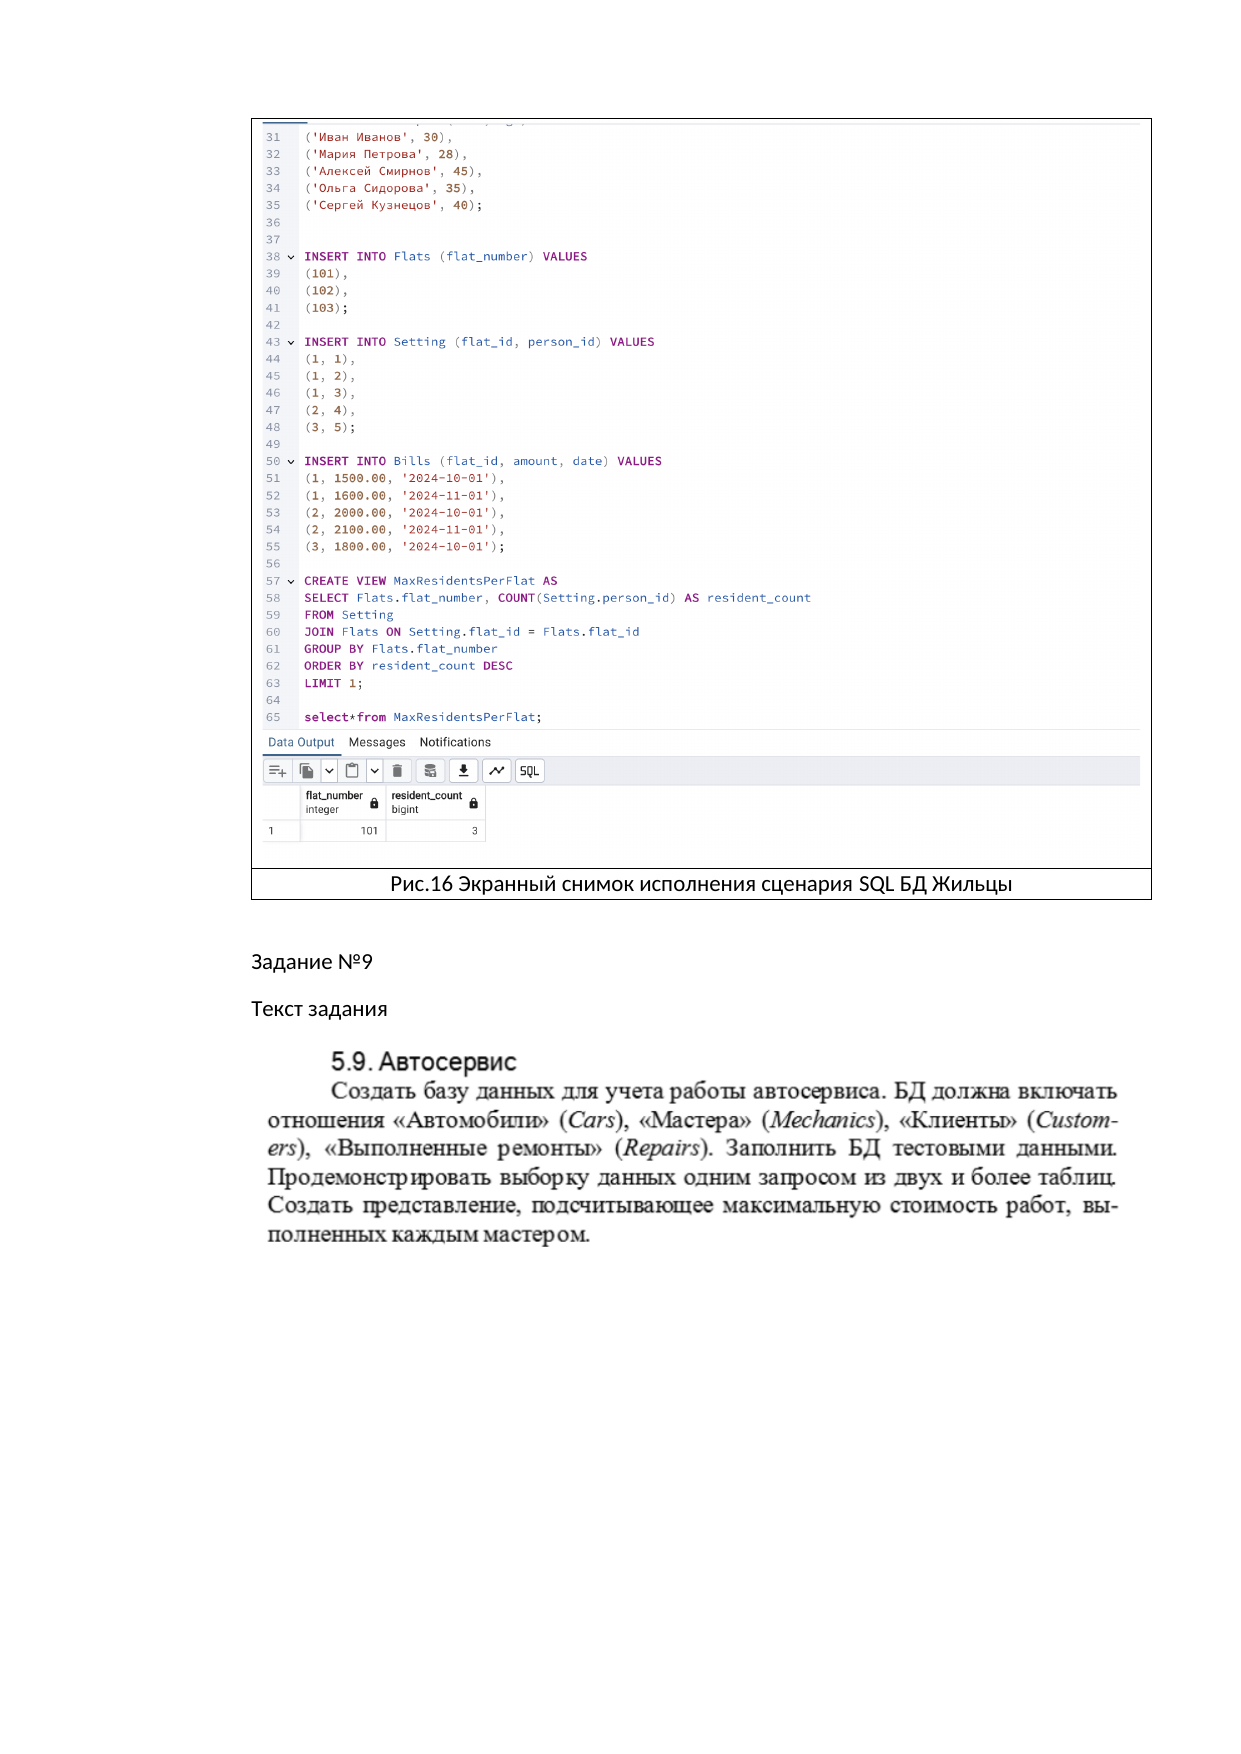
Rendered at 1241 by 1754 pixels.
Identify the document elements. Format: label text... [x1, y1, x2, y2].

table_header [1141, 119, 1151, 868]
text Задание №9 [251, 947, 1152, 975]
picture [262, 119, 1141, 868]
table_cell Рис.16 Экранный снимок исполнения сценария SQL БД Жильцы [252, 869, 1151, 899]
table_header [252, 119, 262, 868]
text Текст задания [251, 994, 1152, 1022]
picture [251, 1040, 1148, 1257]
